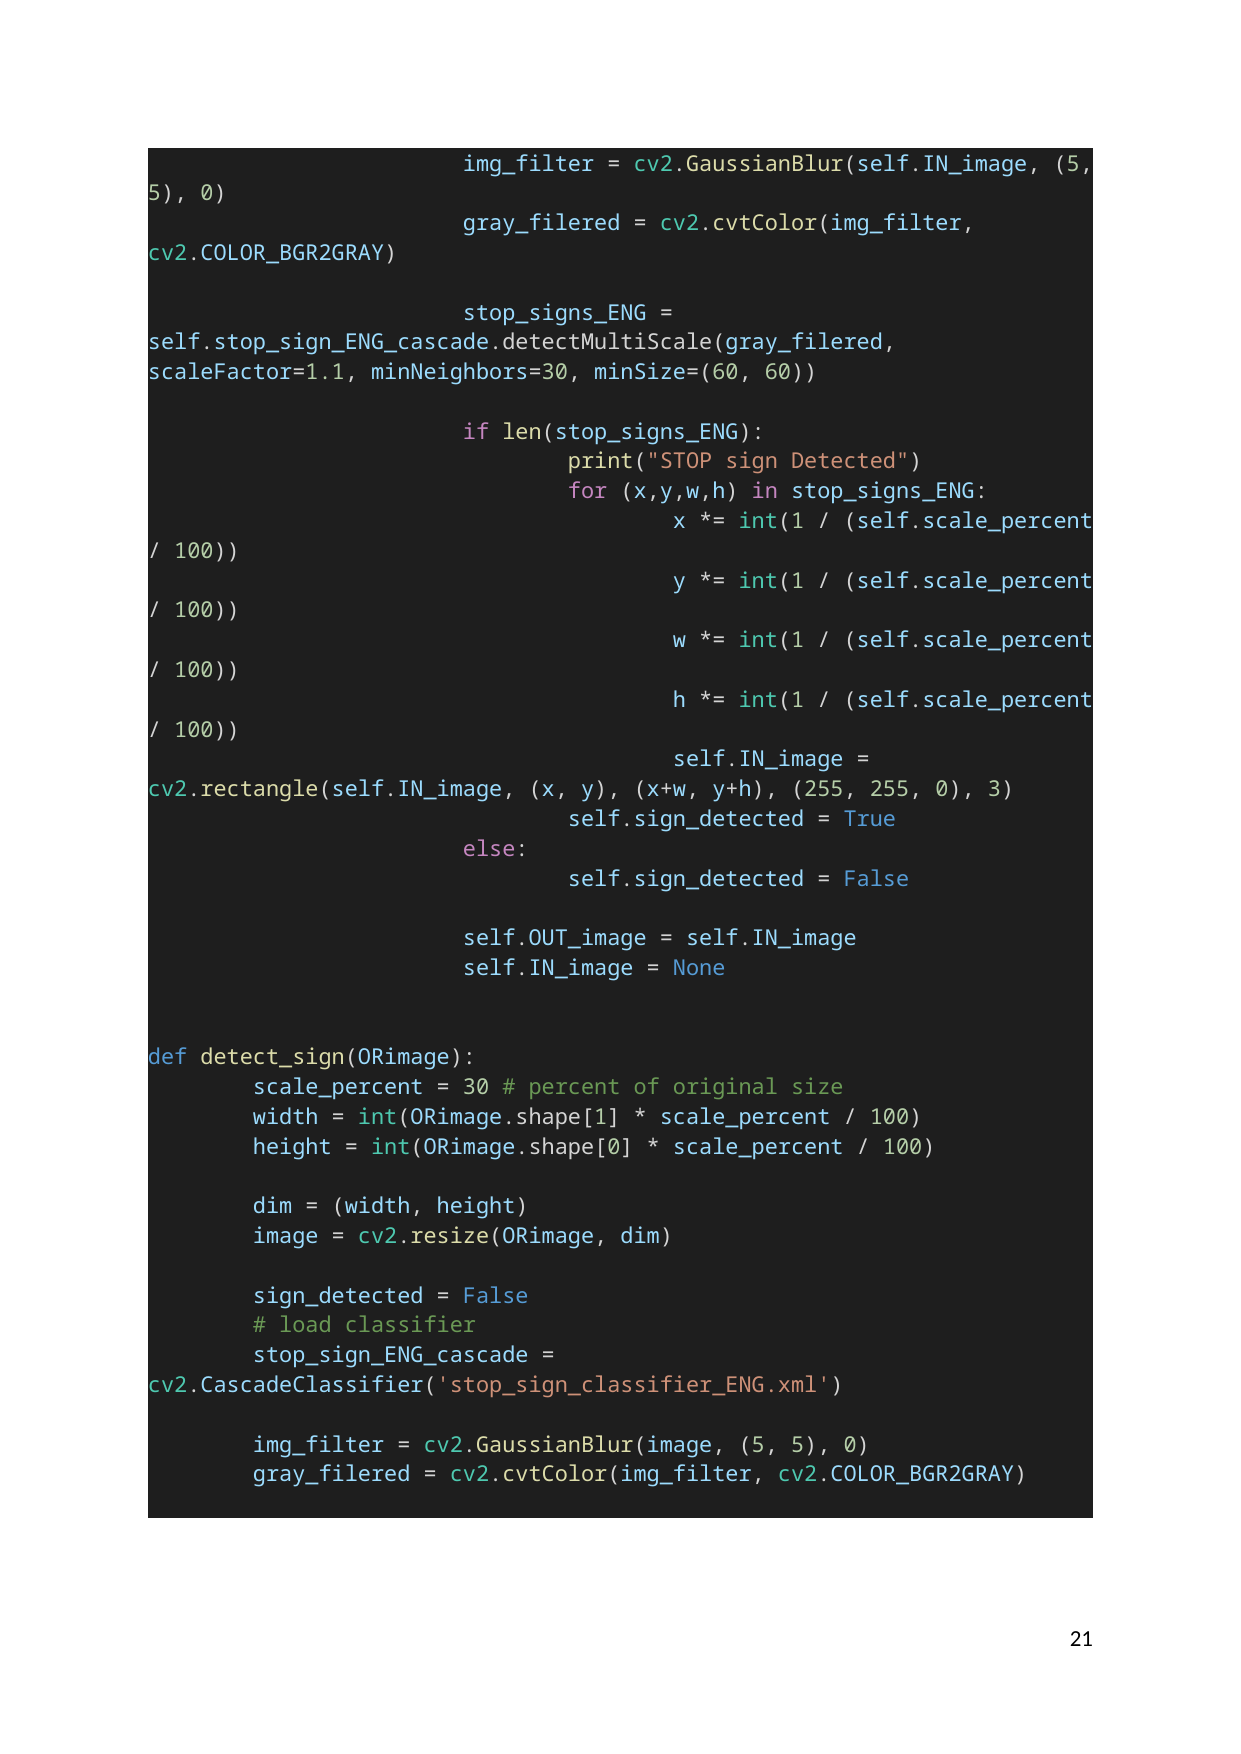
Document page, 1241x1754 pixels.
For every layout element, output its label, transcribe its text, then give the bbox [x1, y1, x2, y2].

text x *= int(1 / (self.scale_percent / 100)) [148, 505, 1093, 565]
text dim = (width, height) [148, 1190, 1093, 1220]
text self.sign_detected = False [148, 863, 1093, 892]
text height = int(ORimage.shape[0] * scale_percent / 100) [148, 1131, 1093, 1161]
text stop_sign_ENG_cascade = cv2.CascadeClassifier('stop_sign_classifier_ENG.xml') [148, 1339, 1093, 1399]
text if len(stop_signs_ENG): [148, 416, 1093, 446]
text img_filter = cv2.GaussianBlur(self.IN_image, (5, 5), 0) [148, 148, 1093, 207]
text stop_signs_ENG = self.stop_sign_ENG_cascade.detectMultiScale(gray_filered, scaleFactor=1.1, minNeighbors=30, minSize=(60, 60)) [148, 297, 1093, 386]
text self.OUT_image = self.IN_image [148, 922, 1093, 952]
text image = cv2.resize(ORimage, dim) [148, 1220, 1093, 1250]
text h *= int(1 / (self.scale_percent / 100)) [148, 684, 1093, 743]
text def detect_sign(ORimage): [148, 1041, 1093, 1071]
text gray_filered = cv2.cvtColor(img_filter, cv2.COLOR_BGR2GRAY) [148, 207, 1093, 267]
text print("STOP sign Detected") [148, 446, 1093, 475]
text scale_percent = 30 # percent of original size [148, 1071, 1093, 1101]
text img_filter = cv2.GaussianBlur(image, (5, 5), 0) [148, 1429, 1093, 1458]
text y *= int(1 / (self.scale_percent / 100)) [148, 565, 1093, 624]
text self.sign_detected = True [148, 803, 1093, 833]
text # load classifier [148, 1309, 1093, 1339]
text for (x,y,w,h) in stop_signs_ENG: [148, 475, 1093, 505]
text width = int(ORimage.shape[1] * scale_percent / 100) [148, 1101, 1093, 1131]
text sign_detected = False [148, 1280, 1093, 1309]
text else: [148, 833, 1093, 863]
text self.IN_image = cv2.rectangle(self.IN_image, (x, y), (x+w, y+h), (255, 255, 0), 3) [148, 743, 1093, 803]
text w *= int(1 / (self.scale_percent / 100)) [148, 624, 1093, 684]
text gray_filered = cv2.cvtColor(img_filter, cv2.COLOR_BGR2GRAY) [148, 1458, 1093, 1488]
text self.IN_image = None [148, 952, 1093, 982]
